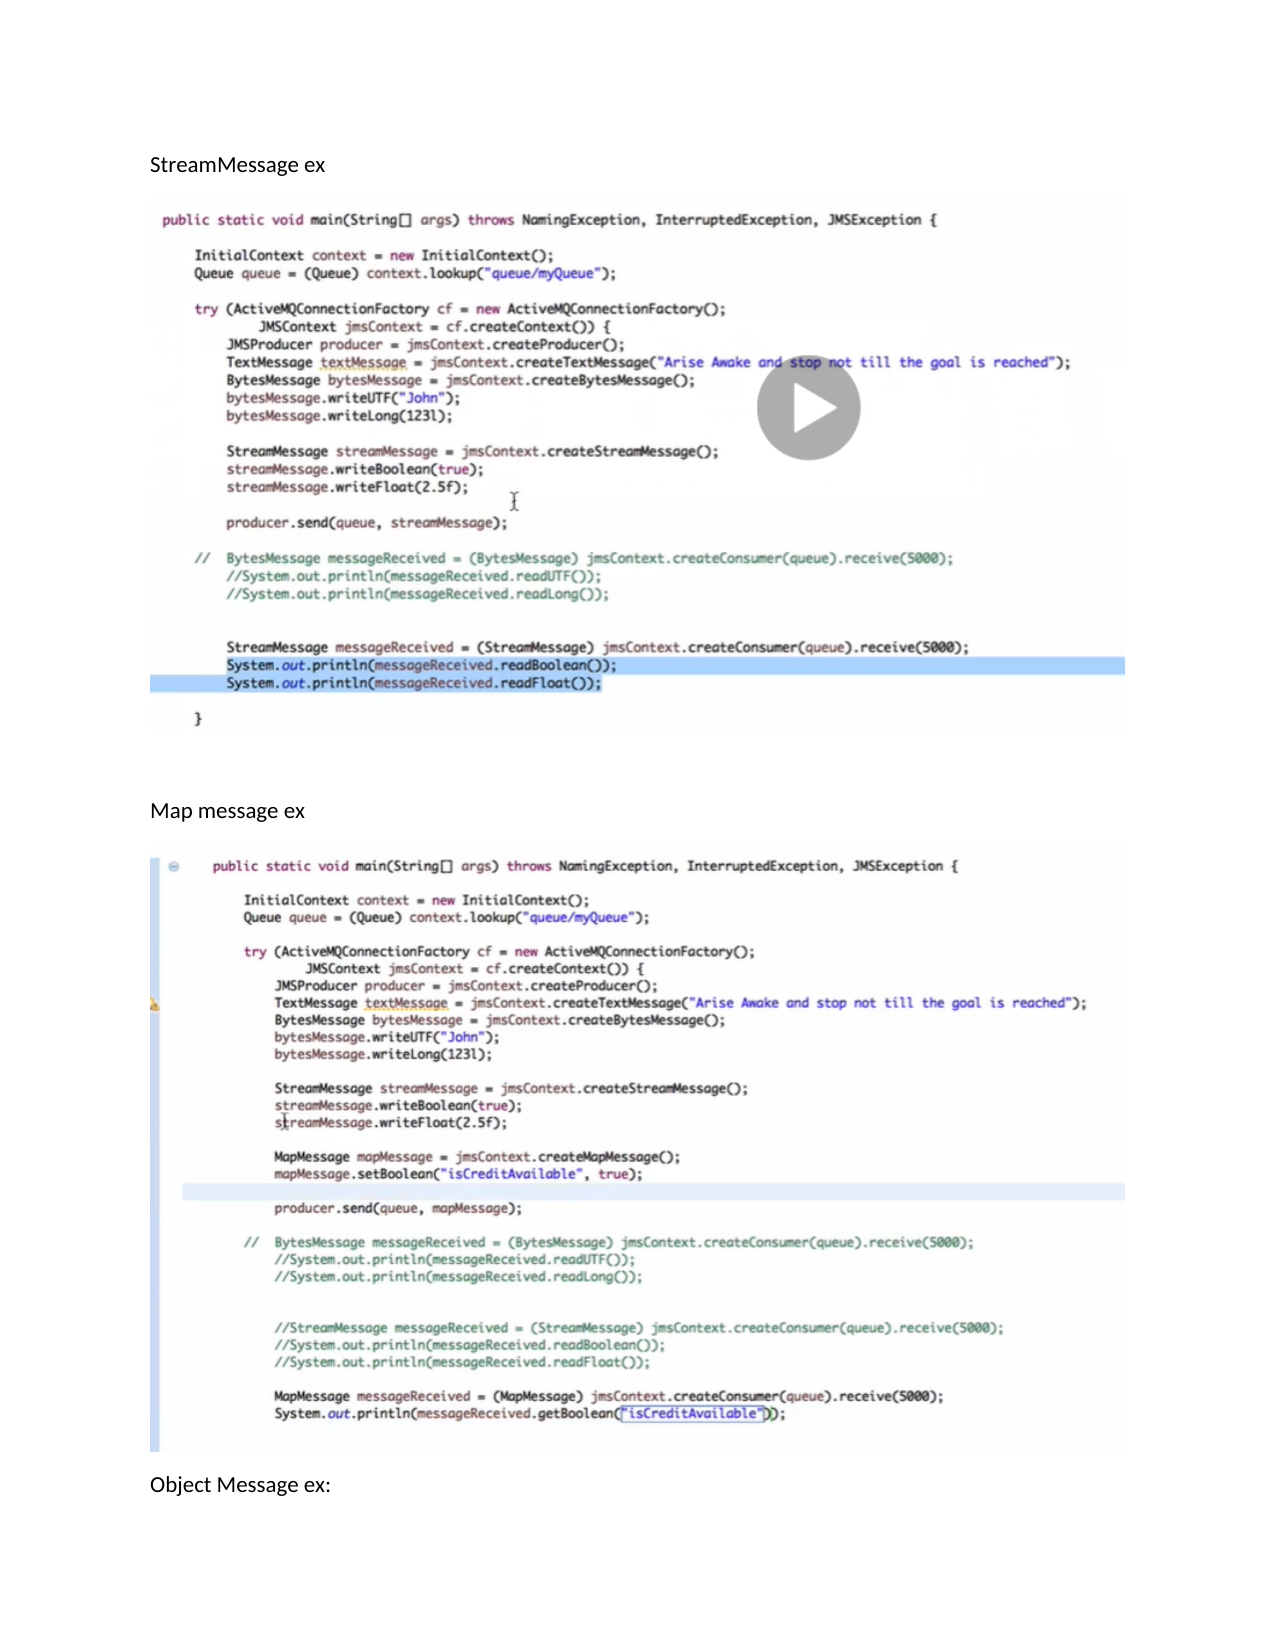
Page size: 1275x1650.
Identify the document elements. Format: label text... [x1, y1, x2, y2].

picture [150, 196, 1125, 731]
text Object Message ex: [150, 1471, 1125, 1499]
text Map message ex [150, 796, 1125, 824]
picture [150, 842, 1125, 1452]
text StreamMessage ex [150, 150, 1125, 178]
